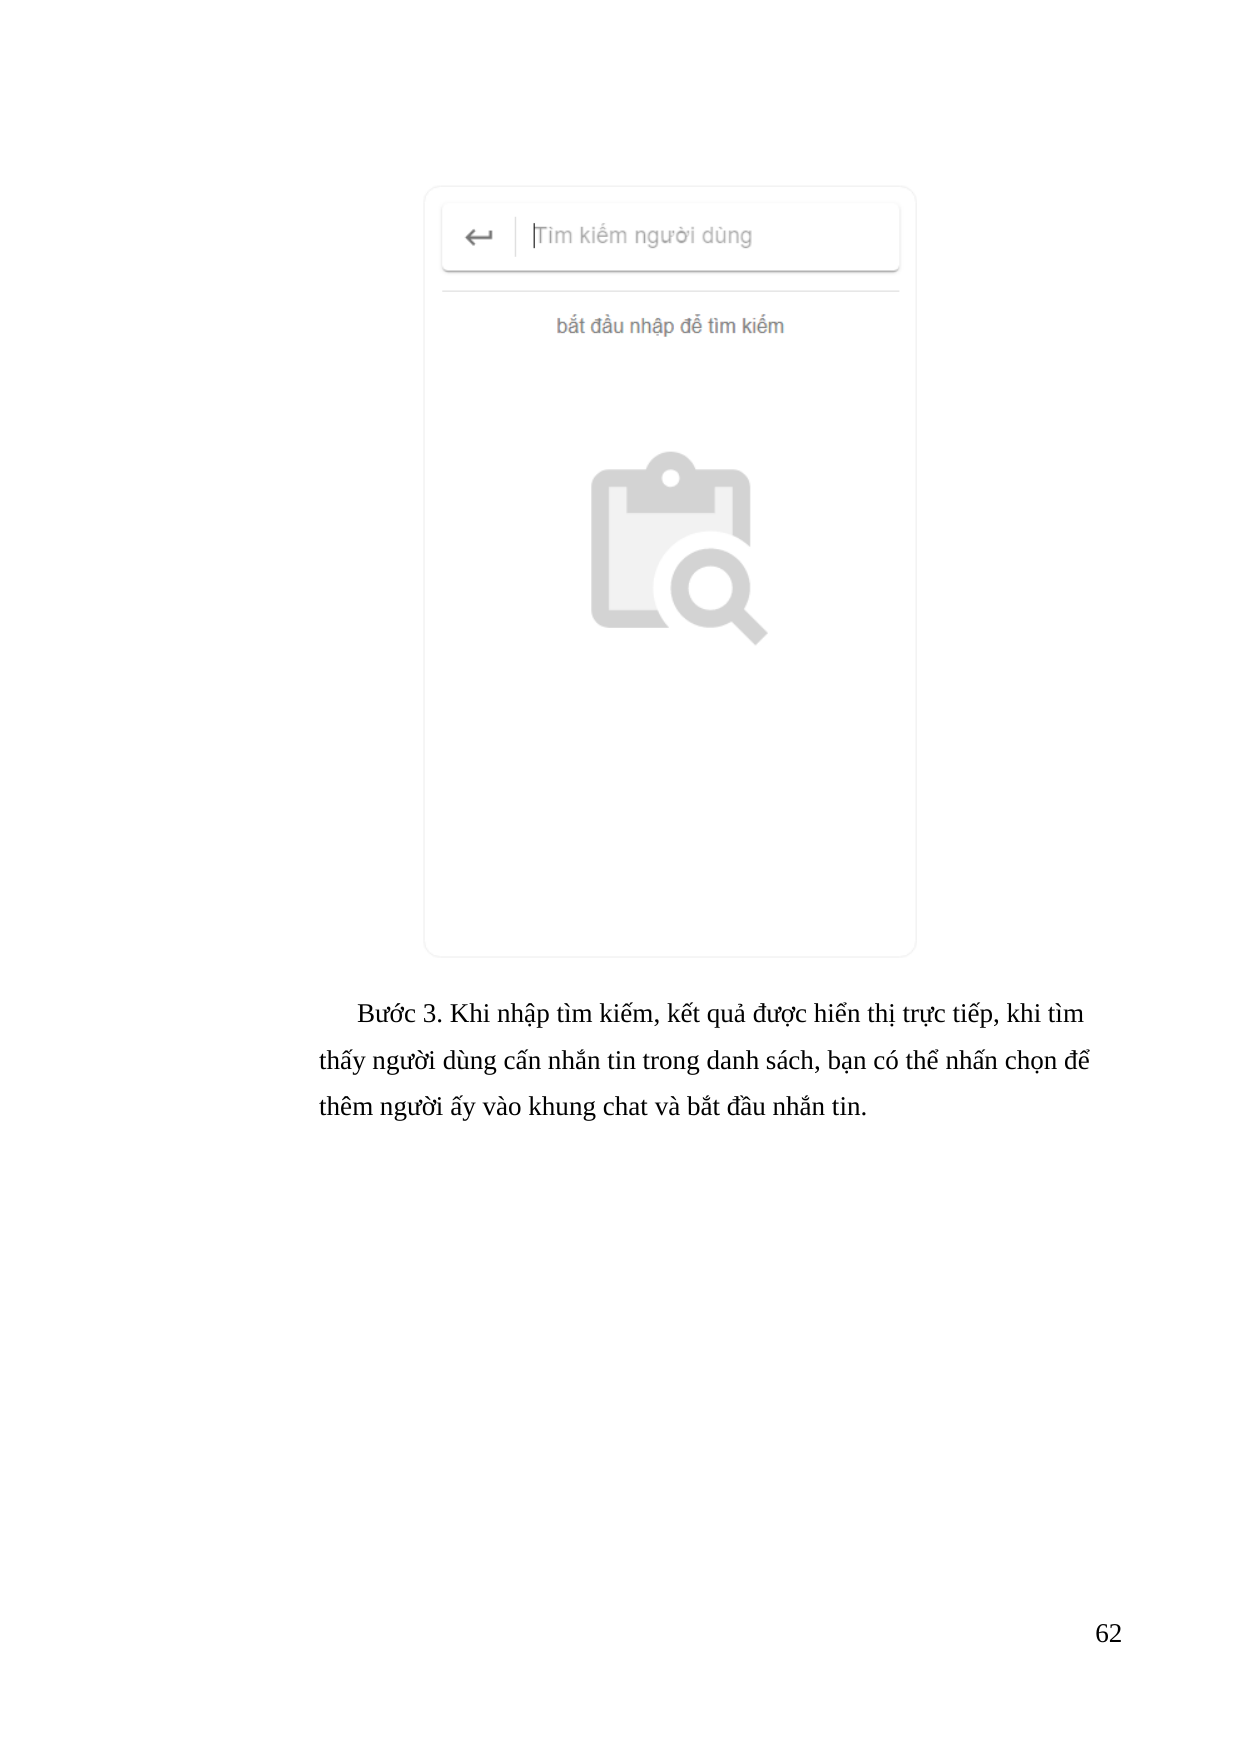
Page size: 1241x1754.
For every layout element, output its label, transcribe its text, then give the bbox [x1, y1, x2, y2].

picture [402, 177, 927, 969]
text Bước 3. Khi nhập tìm kiếm, kết quả được hiển thị trực tiếp, khi tìm thấy người dùng cấn nhắn tin trong danh sách, bạn có thể nhấn chọn để thêm người ấy vào khung chat và bắt đầu nhắn tin. [319, 997, 1122, 1122]
